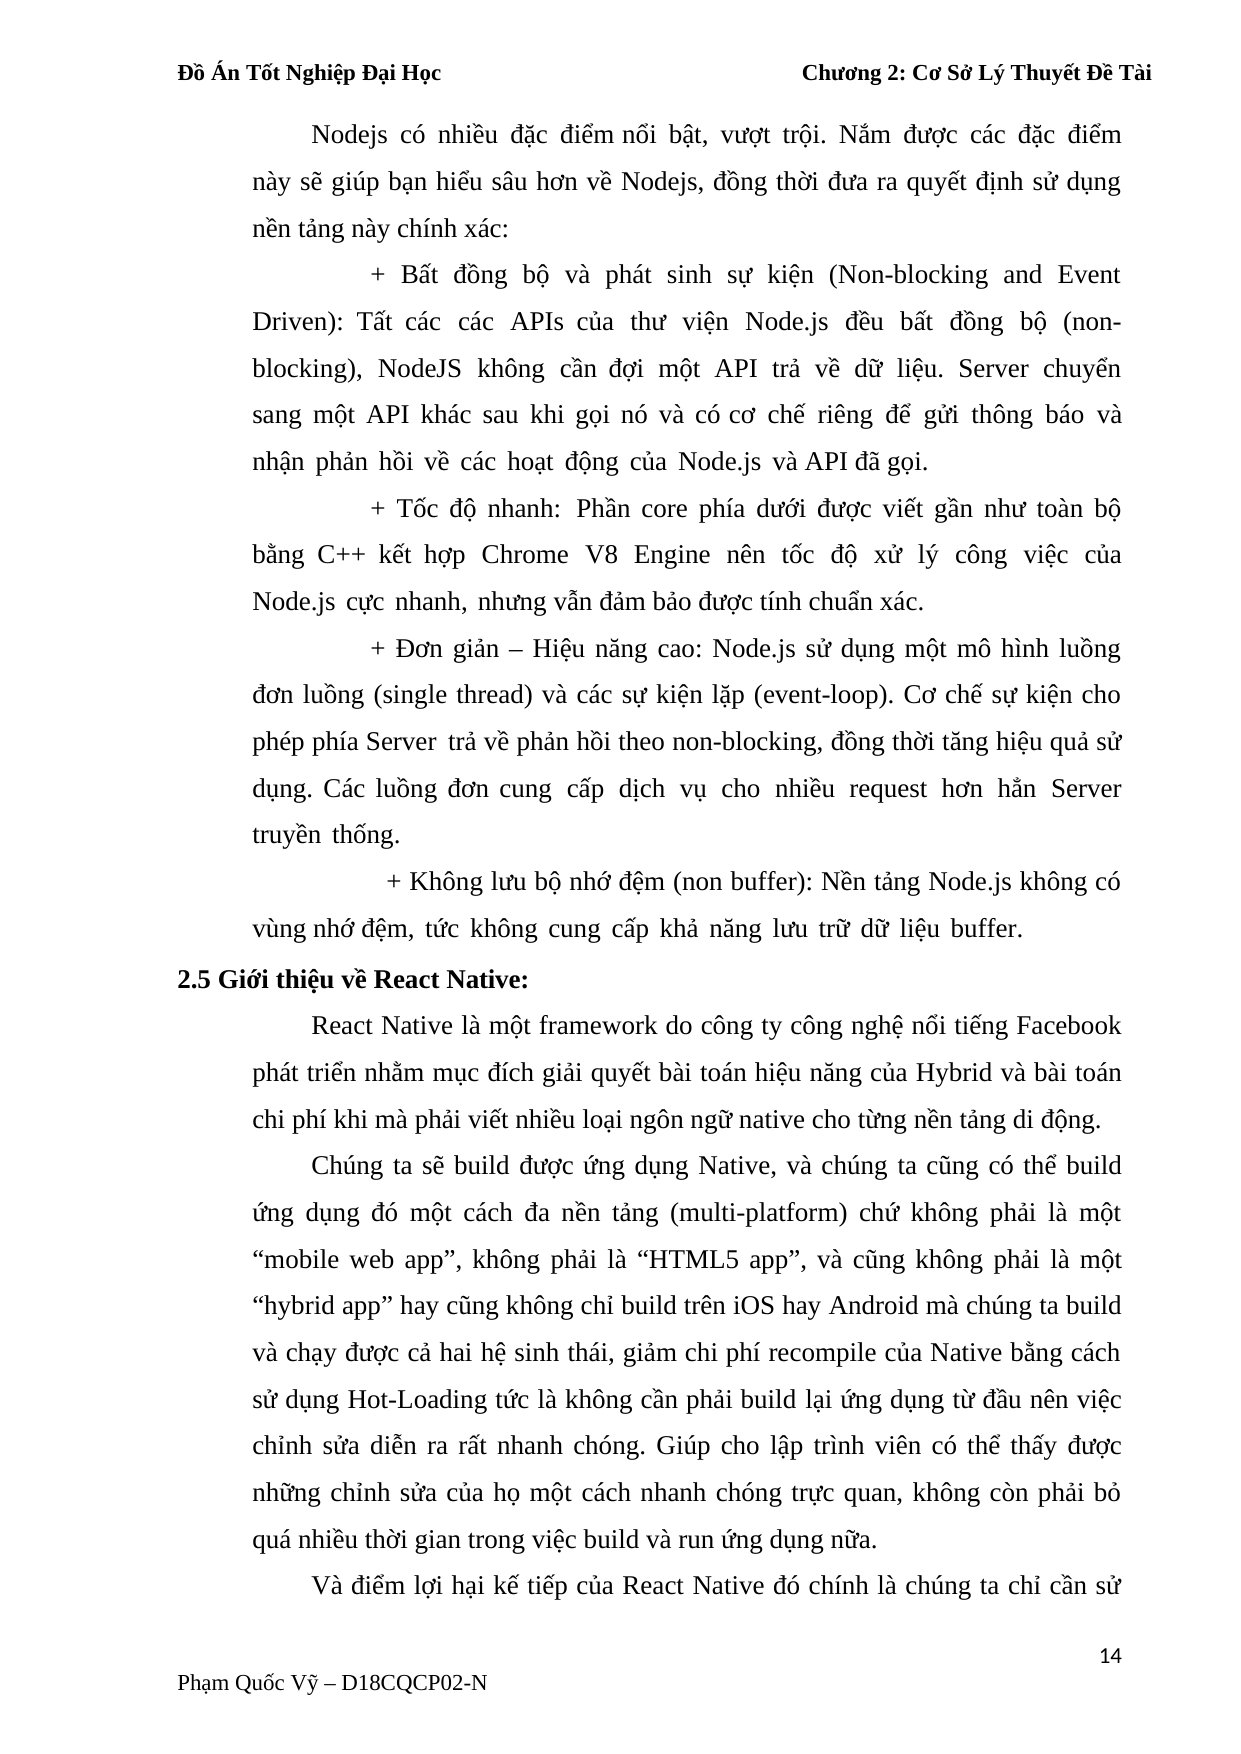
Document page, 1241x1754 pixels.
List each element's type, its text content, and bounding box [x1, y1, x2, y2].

text + Đơn giản – Hiệu năng cao: Node.js sử dụng một mô hình luồng đơn luồng (single thread) và các sự kiện lặp (event-loop). Cơ chế sự kiện cho phép phía Server trả về phản hồi theo non-blocking, đồng thời tăng hiệu quả sử dụng. Các luồng đơn cung cấp dịch vụ cho nhiều request hơn hẳn Server truyền thống. [252, 632, 1122, 850]
text React Native là một framework do công ty công nghệ nổi tiếng Facebook phát triển nhằm mục đích giải quyết bài toán hiệu năng của Hybrid và bài toán chi phí khi mà phải viết nhiều loại ngôn ngữ native cho từng nền tảng di động. [252, 1009, 1122, 1134]
text + Bất đồng bộ và phát sinh sự kiện (Non-blocking and Event Driven): Tất các các APIs của thư viện Node.js đều bất đồng bộ (non-blocking), NodeJS không cần đợi một API trả về dữ liệu. Server chuyển sang một API khác sau khi gọi nó và có cơ chế riêng để gửi thông báo và nhận phản hồi về các hoạt động của Node.js và API đã gọi. [252, 258, 1122, 476]
text + Không lưu bộ nhớ đệm (non buffer): Nền tảng Node.js không có vùng nhớ đệm, tức không cung cấp khả năng lưu trữ dữ liệu buffer. [252, 865, 1122, 943]
text Nodejs có nhiều đặc điểm nổi bật, vượt trội. Nắm được các đặc điểm này sẽ giúp bạn hiểu sâu hơn về Nodejs, đồng thời đưa ra quyết định sử dụng nền tảng này chính xác: [252, 118, 1122, 243]
subtitle 2.5 Giới thiệu về React Native: [177, 963, 1122, 994]
text + Tốc độ nhanh: Phần core phía dưới được viết gần như toàn bộ bằng C++ kết hợp Chrome V8 Engine nên tốc độ xử lý công việc của Node.js cực nhanh, nhưng vẫn đảm bảo được tính chuẩn xác. [252, 492, 1122, 616]
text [252, 1569, 1122, 1601]
text Chúng ta sẽ build được ứng dụng Native, và chúng ta cũng có thể build ứng dụng đó một cách đa nền tảng (multi-platform) chứ không phải là một “mobile web app”, không phải là “HTML5 app”, và cũng không phải là một “hybrid app” hay cũng không chỉ build trên iOS hay Android mà chúng ta build và chạy được cả hai hệ sinh thái, giảm chi phí recompile của Native bằng cách sử dụng Hot-Loading tức là không cần phải build lại ứng dụng từ đầu nên việc chỉnh sửa diễn ra rất nhanh chóng. Giúp cho lập trình viên có thể thấy được những chỉnh sửa của họ một cách nhanh chóng trực quan, không còn phải bỏ quá nhiều thời gian trong việc build và run ứng dụng nữa. [252, 1149, 1122, 1554]
